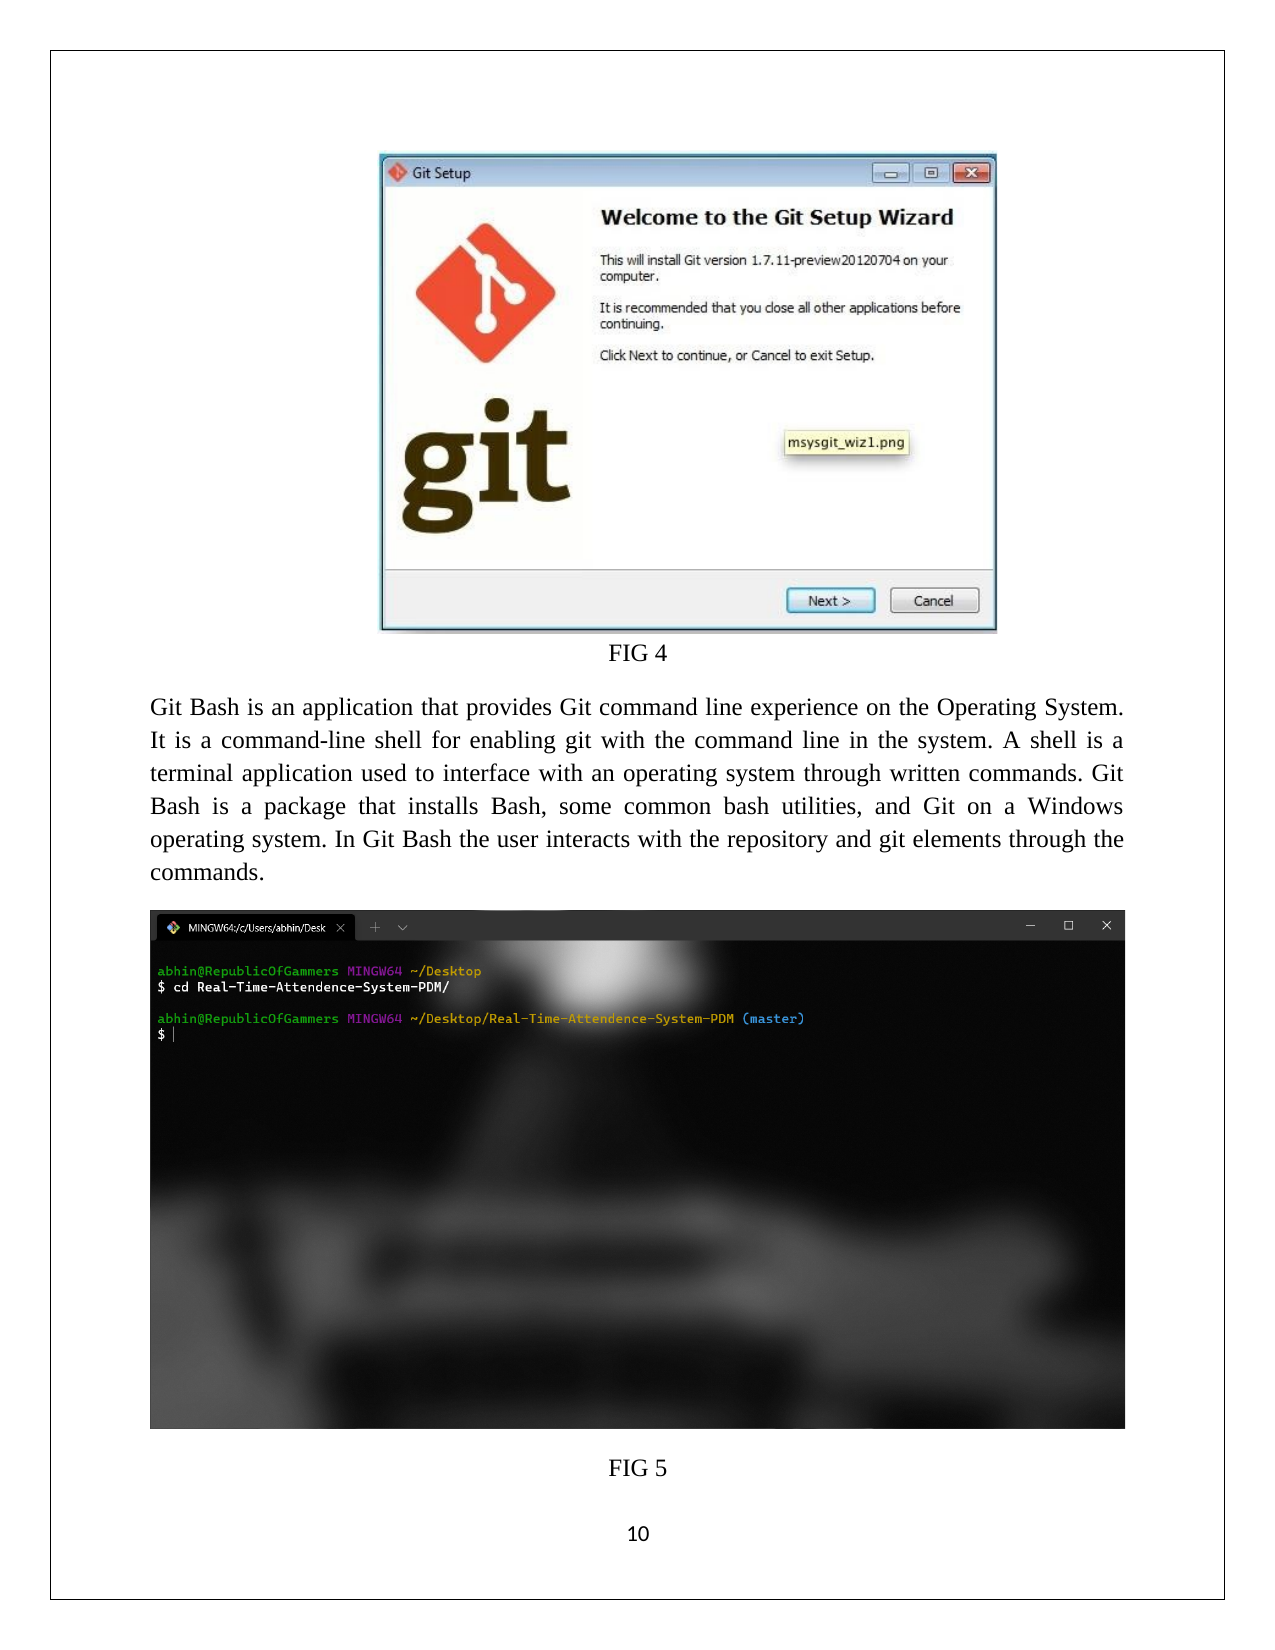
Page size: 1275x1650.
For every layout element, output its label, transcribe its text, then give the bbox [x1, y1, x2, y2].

text FIG 5 [150, 1453, 1125, 1482]
text Git Bash is an application that provides Git command line experience on the Operating System. It is a command-line shell for enabling git with the command line in the system. A shell is a terminal application used to interface with an operating system through written commands. Git Bash is a package that installs Bash, some common bash utilities, and Git on a Windows operating system. In Git Bash the user interacts with the repository and git elements through the commands. [150, 692, 1125, 886]
picture [150, 910, 1125, 1429]
picture [377, 150, 998, 634]
